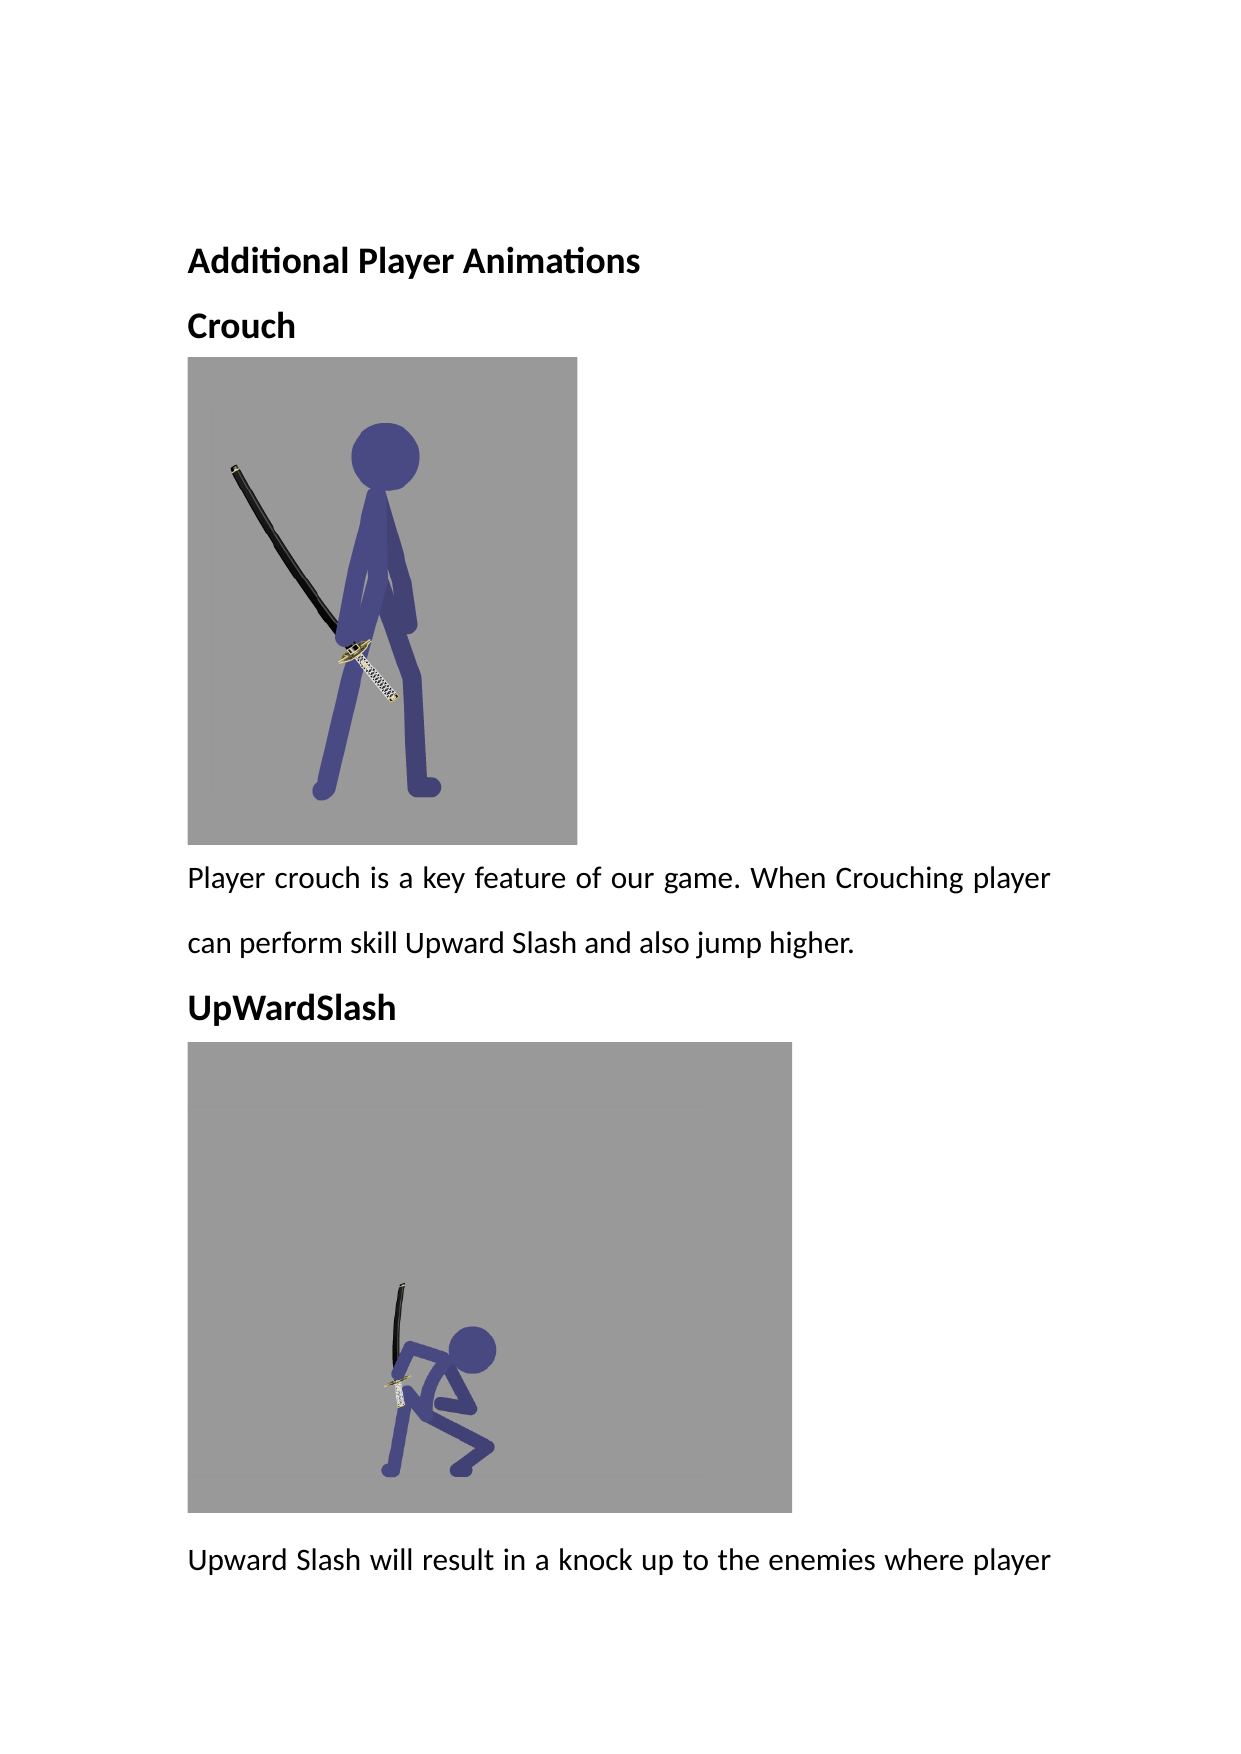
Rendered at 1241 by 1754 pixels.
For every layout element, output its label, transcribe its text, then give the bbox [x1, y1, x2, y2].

text UpWardSlash [187, 974, 1053, 1039]
text Player crouch is a key feature of our game. When Crouching player can perform skill Upward Slash and also jump higher. [187, 844, 1053, 974]
text Additional Player Animations [187, 227, 1053, 292]
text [187, 1039, 1053, 1592]
text Crouch [187, 292, 1053, 357]
picture [187, 357, 578, 845]
